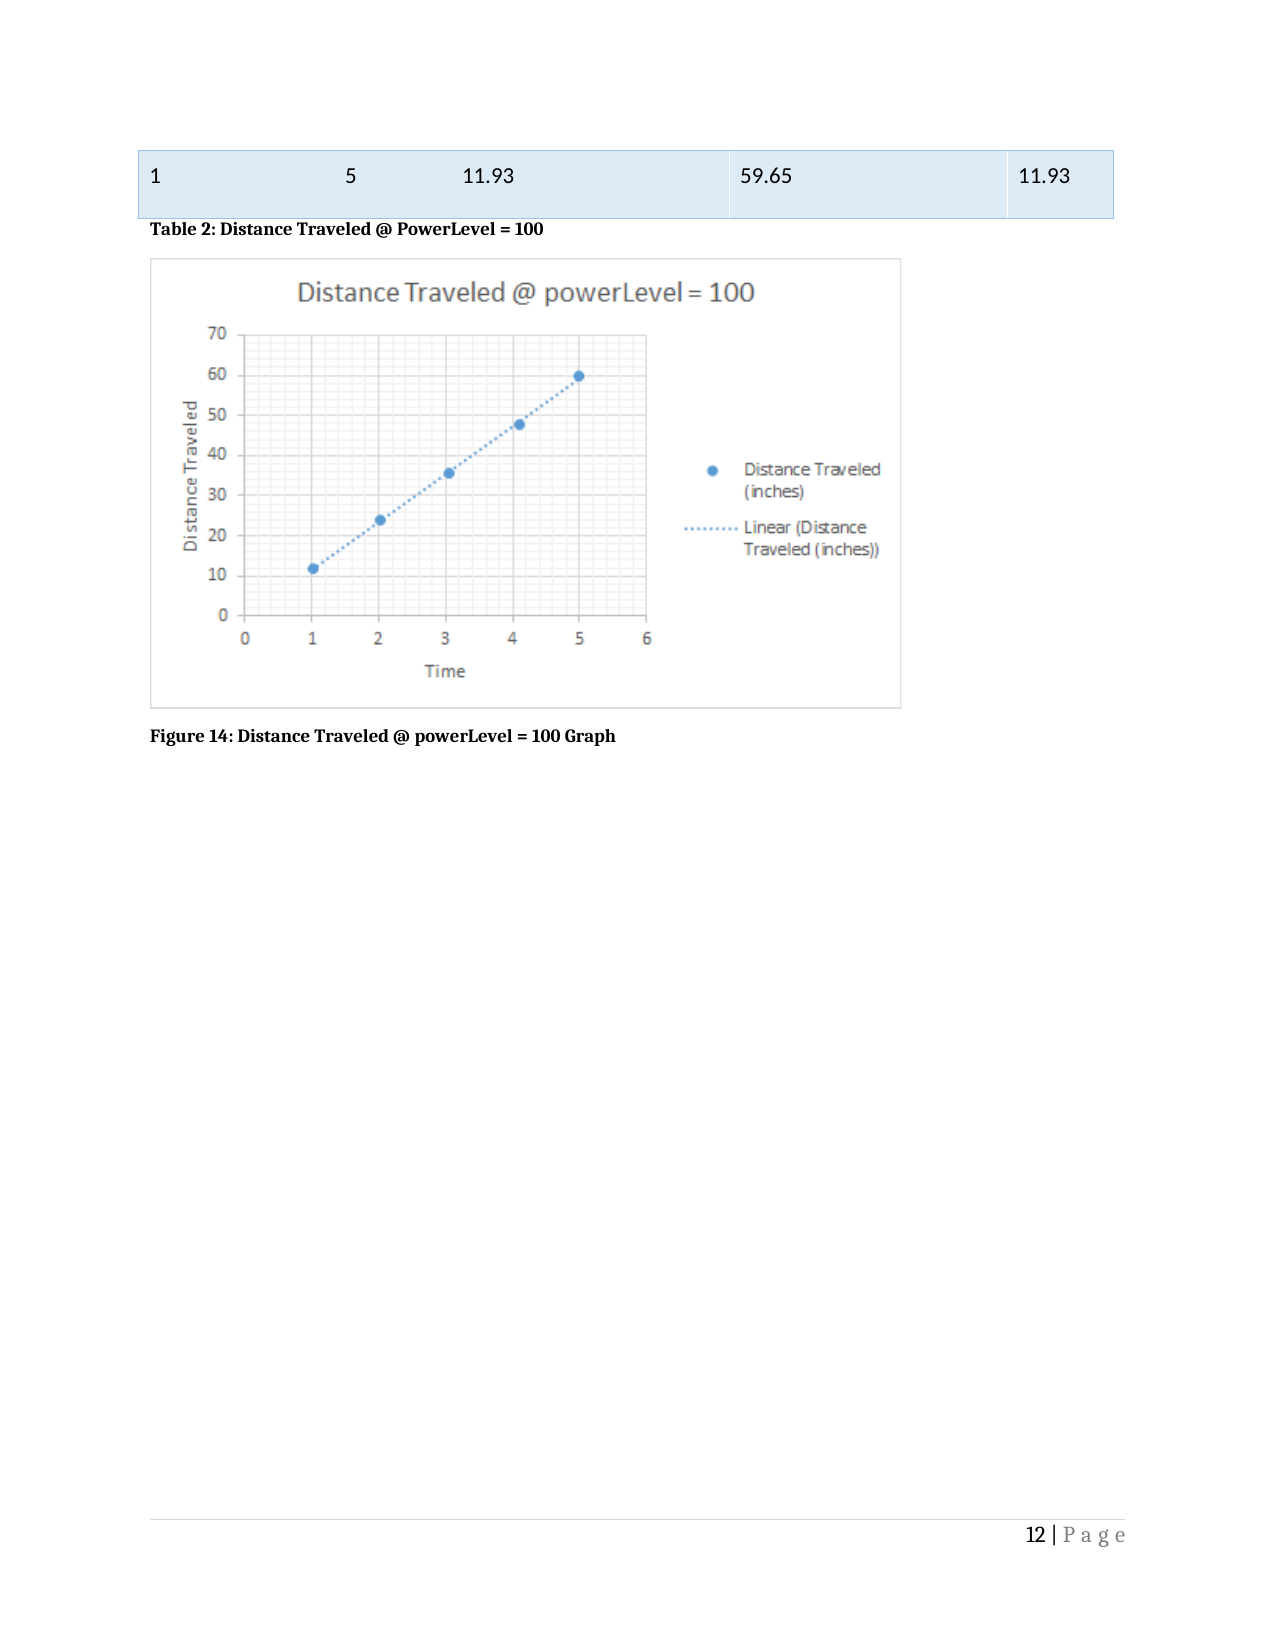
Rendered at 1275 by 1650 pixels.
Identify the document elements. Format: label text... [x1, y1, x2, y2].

text Table 2: Distance Traveled @ PowerLevel = 100 [150, 219, 1125, 240]
table_cell 1 [139, 151, 334, 218]
table_cell 59.65 [730, 151, 1007, 218]
table_cell 11.93 [1008, 151, 1113, 218]
table_cell 11.93 [451, 151, 729, 218]
table_cell 5 [334, 151, 451, 218]
picture [150, 258, 902, 709]
text Figure 14: Distance Traveled @ powerLevel = 100 Graph [150, 726, 1125, 748]
